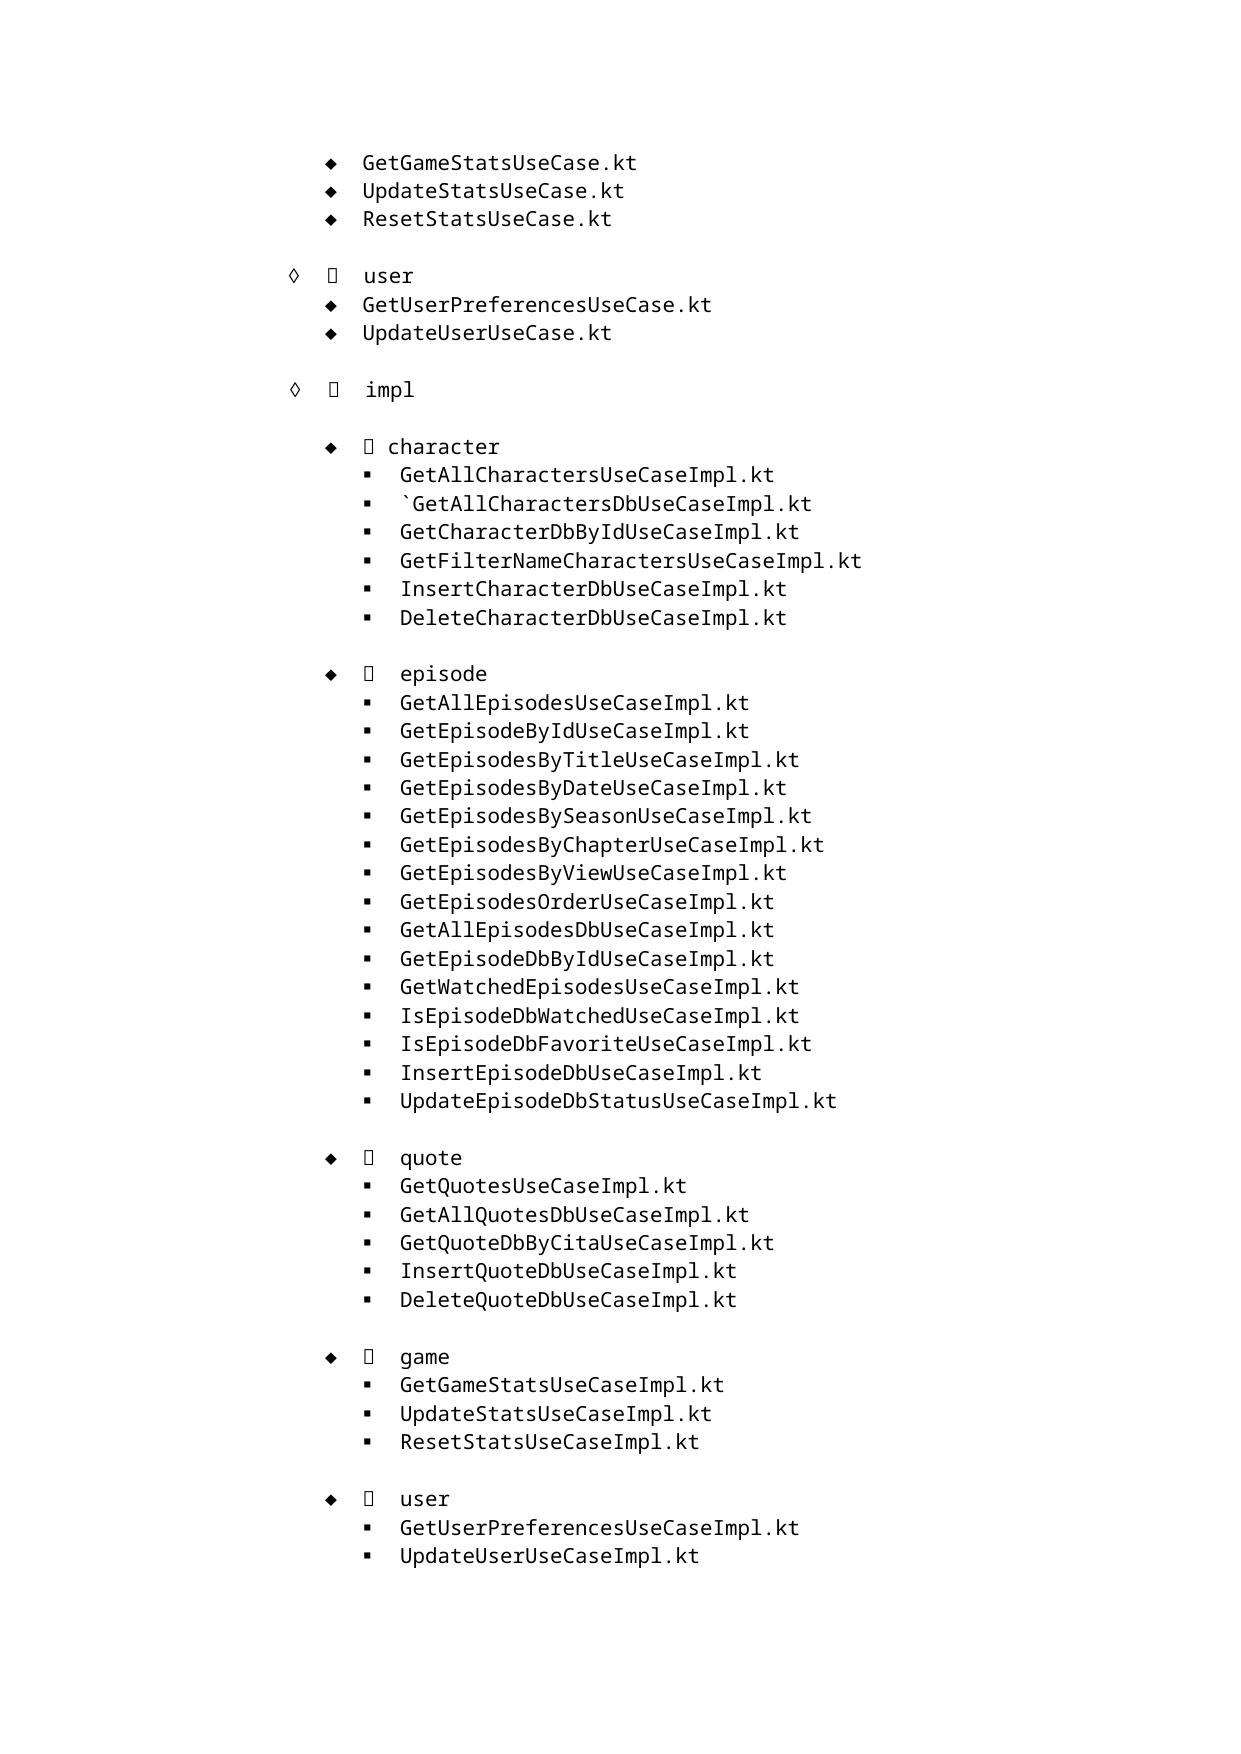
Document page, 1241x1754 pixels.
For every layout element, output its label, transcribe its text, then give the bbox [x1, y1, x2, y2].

list UpdateStatsUseCase.kt [325, 176, 1063, 204]
list game [325, 1342, 1063, 1370]
list UpdateEpisodeDbStatusUseCaseImpl.kt [362, 1086, 1063, 1114]
list InsertQuoteDbUseCaseImpl.kt [362, 1257, 1063, 1285]
list ResetStatsUseCase.kt [325, 204, 1063, 233]
list character [325, 432, 1063, 460]
list episode [325, 659, 1063, 688]
list InsertEpisodeDbUseCaseImpl.kt [362, 1058, 1063, 1086]
list GetFilterNameCharactersUseCaseImpl.kt [362, 546, 1063, 574]
list user [288, 261, 1063, 290]
list UpdateUserUseCaseImpl.kt [362, 1541, 1063, 1569]
list GetCharacterDbByIdUseCaseImpl.kt [362, 517, 1063, 546]
list GetWatchedEpisodesUseCaseImpl.kt [362, 972, 1063, 1001]
list user [325, 1484, 1063, 1513]
list IsEpisodeDbWatchedUseCaseImpl.kt [362, 1001, 1063, 1029]
list UpdateStatsUseCaseImpl.kt [362, 1399, 1063, 1427]
list GetQuotesUseCaseImpl.kt [362, 1171, 1063, 1200]
list GetEpisodeDbByIdUseCaseImpl.kt [362, 944, 1063, 972]
list quote [325, 1143, 1063, 1171]
list GetEpisodeByIdUseCaseImpl.kt [362, 716, 1063, 745]
list DeleteQuoteDbUseCaseImpl.kt [362, 1285, 1063, 1313]
list ResetStatsUseCaseImpl.kt [362, 1427, 1063, 1456]
list GetUserPreferencesUseCase.kt [325, 290, 1063, 318]
list GetEpisodesByChapterUseCaseImpl.kt [362, 830, 1063, 858]
list GetAllEpisodesUseCaseImpl.kt [362, 688, 1063, 716]
list DeleteCharacterDbUseCaseImpl.kt [362, 603, 1063, 631]
list InsertCharacterDbUseCaseImpl.kt [362, 574, 1063, 603]
list GetEpisodesByViewUseCaseImpl.kt [362, 858, 1063, 887]
list GetEpisodesByTitleUseCaseImpl.kt [362, 745, 1063, 773]
list GetAllQuotesDbUseCaseImpl.kt [362, 1200, 1063, 1228]
list GetGameStatsUseCase.kt [325, 148, 1063, 176]
list GetAllEpisodesDbUseCaseImpl.kt [362, 915, 1063, 944]
list UpdateUserUseCase.kt [325, 318, 1063, 347]
list GetEpisodesByDateUseCaseImpl.kt [362, 773, 1063, 802]
list GetGameStatsUseCaseImpl.kt [362, 1370, 1063, 1399]
list GetEpisodesOrderUseCaseImpl.kt [362, 887, 1063, 915]
list GetQuoteDbByCitaUseCaseImpl.kt [362, 1228, 1063, 1257]
list GetUserPreferencesUseCaseImpl.kt [362, 1513, 1063, 1541]
list `GetAllCharactersDbUseCaseImpl.kt [362, 489, 1063, 517]
list GetAllCharactersUseCaseImpl.kt [362, 460, 1063, 489]
list GetEpisodesBySeasonUseCaseImpl.kt [362, 802, 1063, 830]
list IsEpisodeDbFavoriteUseCaseImpl.kt [362, 1029, 1063, 1058]
list impl [290, 375, 1063, 403]
